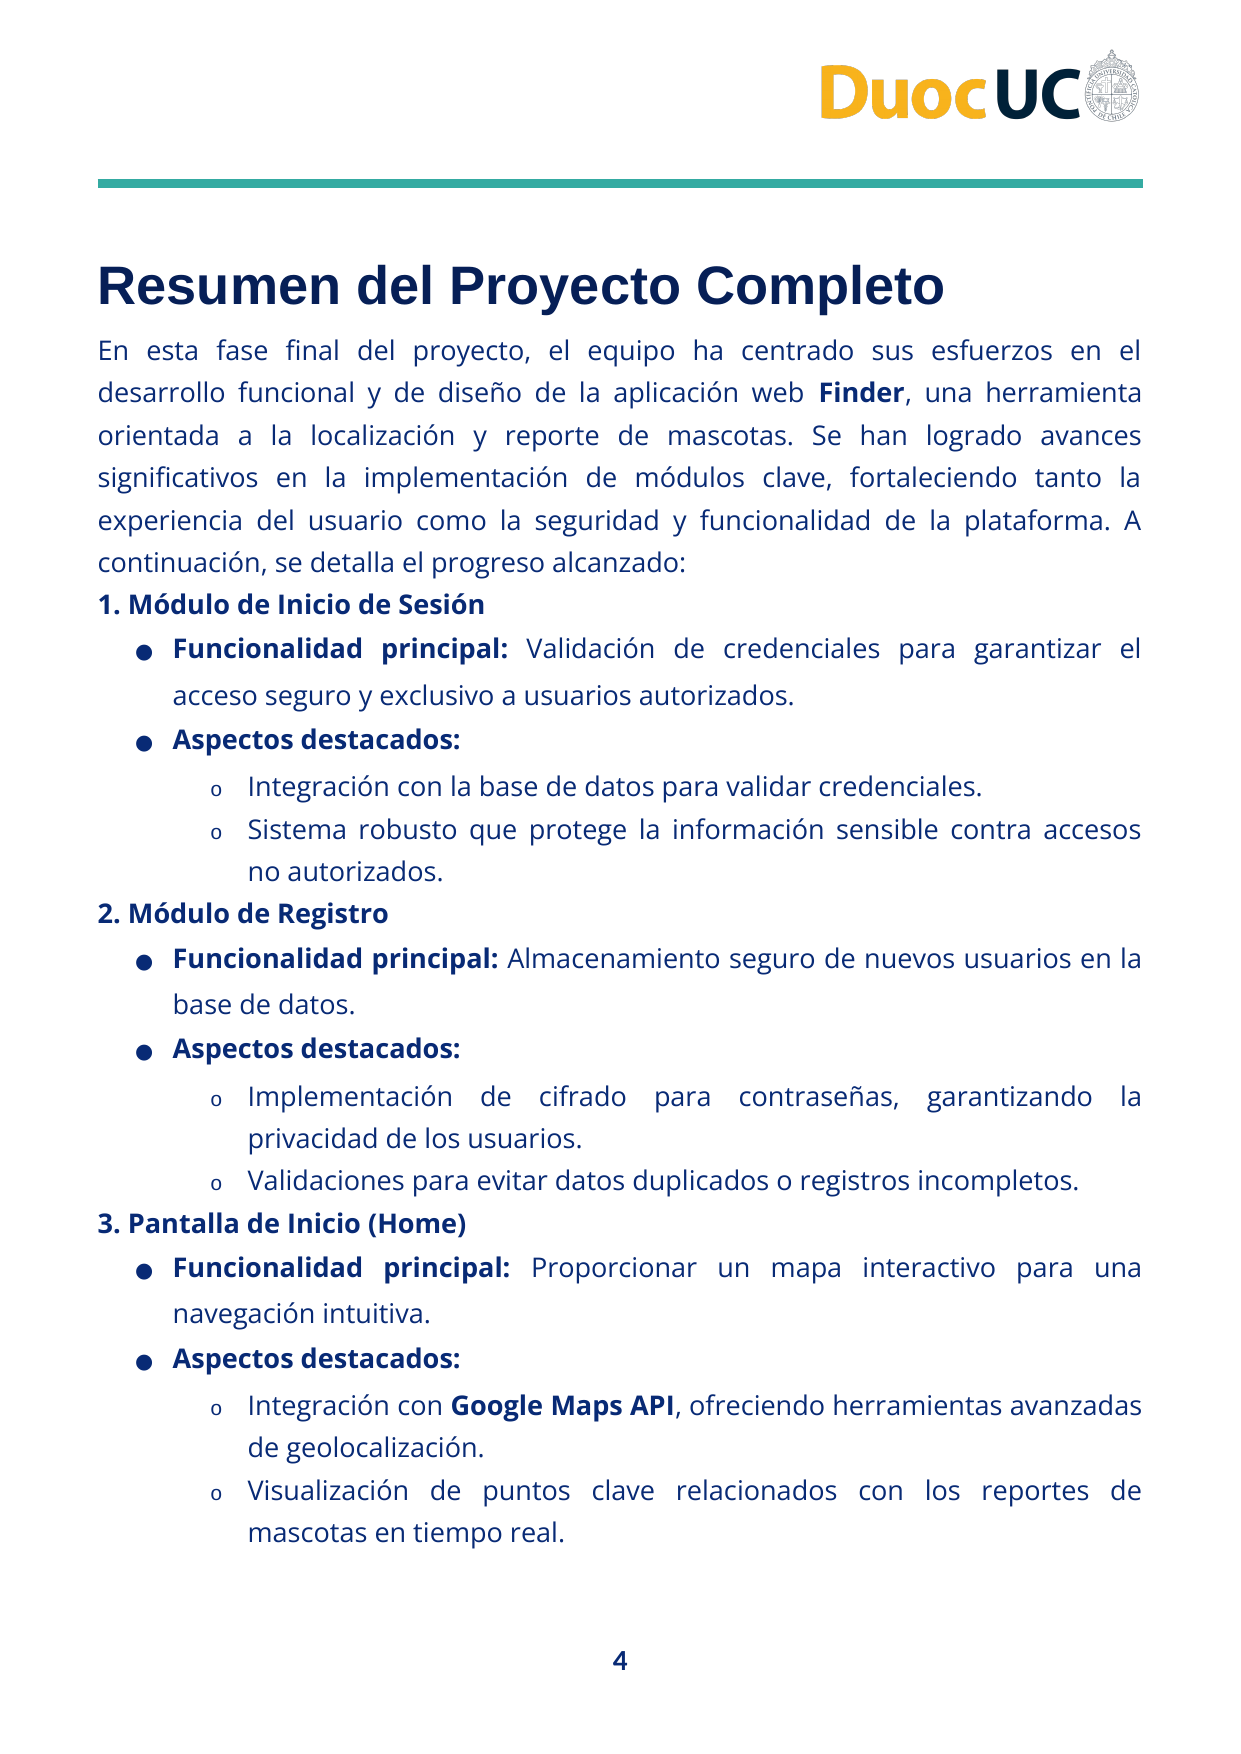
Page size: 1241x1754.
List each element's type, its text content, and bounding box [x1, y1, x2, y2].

list Aspectos destacados: [135, 1028, 1143, 1071]
list Funcionalidad principal: Almacenamiento seguro de nuevos usuarios en la base de datos. [135, 937, 1143, 1022]
text 1. Módulo de Inicio de Sesión [97, 586, 1143, 623]
list Funcionalidad principal: Validación de credenciales para garantizar el acceso seguro y exclusivo a usuarios autorizados. [135, 628, 1143, 713]
picture [817, 45, 1143, 126]
list Integración con Google Maps API, ofreciendo herramientas avanzadas de geolocalización. [210, 1386, 1143, 1466]
list Aspectos destacados: [135, 719, 1143, 761]
list Integración con la base de datos para validar credenciales. [210, 768, 1143, 805]
text 3. Pantalla de Inicio (Home) [97, 1204, 1143, 1241]
list Implementación de cifrado para contraseñas, garantizando la privacidad de los usuarios. [210, 1077, 1143, 1156]
text En esta fase final del proyecto, el equipo ha centrado sus esfuerzos en el desarrollo funcional y de diseño de la aplicación web Finder, una herramienta orientada a la localización y reporte de mascotas. Se han logrado avances significativos en la implementación de módulos clave, fortaleciendo tanto la experiencia del usuario como la seguridad y funcionalidad de la plataforma. A continuación, se detalla el progreso alcanzado: [97, 331, 1143, 580]
list Sistema robusto que protege la información sensible contra accesos no autorizados. [210, 810, 1143, 889]
list Aspectos destacados: [135, 1337, 1143, 1380]
list Funcionalidad principal: Proporcionar un mapa interactivo para una navegación intuitiva. [135, 1247, 1143, 1332]
subtitle Resumen del Proyecto Completo [97, 253, 1143, 316]
text 2. Módulo de Registro [97, 895, 1143, 932]
list Validaciones para evitar datos duplicados o registros incompletos. [210, 1162, 1143, 1199]
list Visualización de puntos clave relacionados con los reportes de mascotas en tiempo real. [210, 1471, 1143, 1550]
